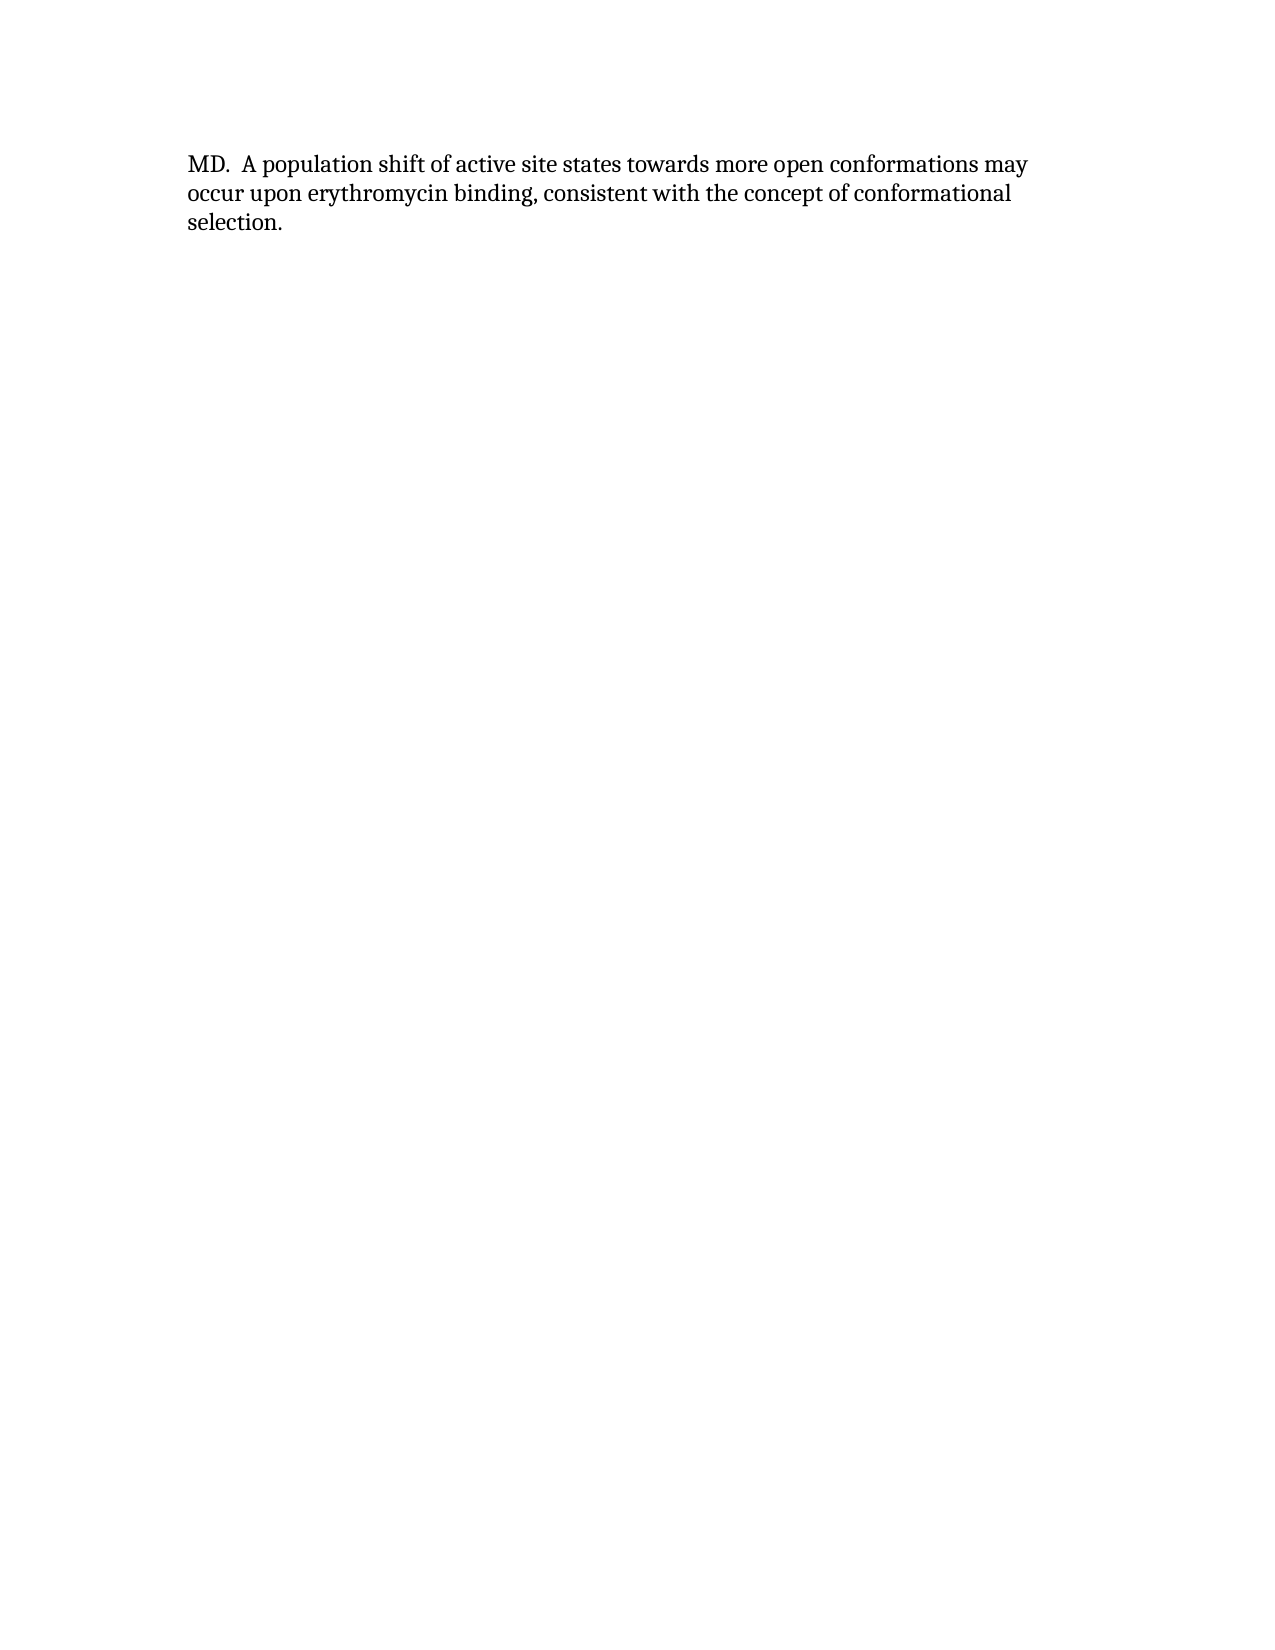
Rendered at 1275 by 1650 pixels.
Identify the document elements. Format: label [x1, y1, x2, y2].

text [187, 150, 1087, 236]
